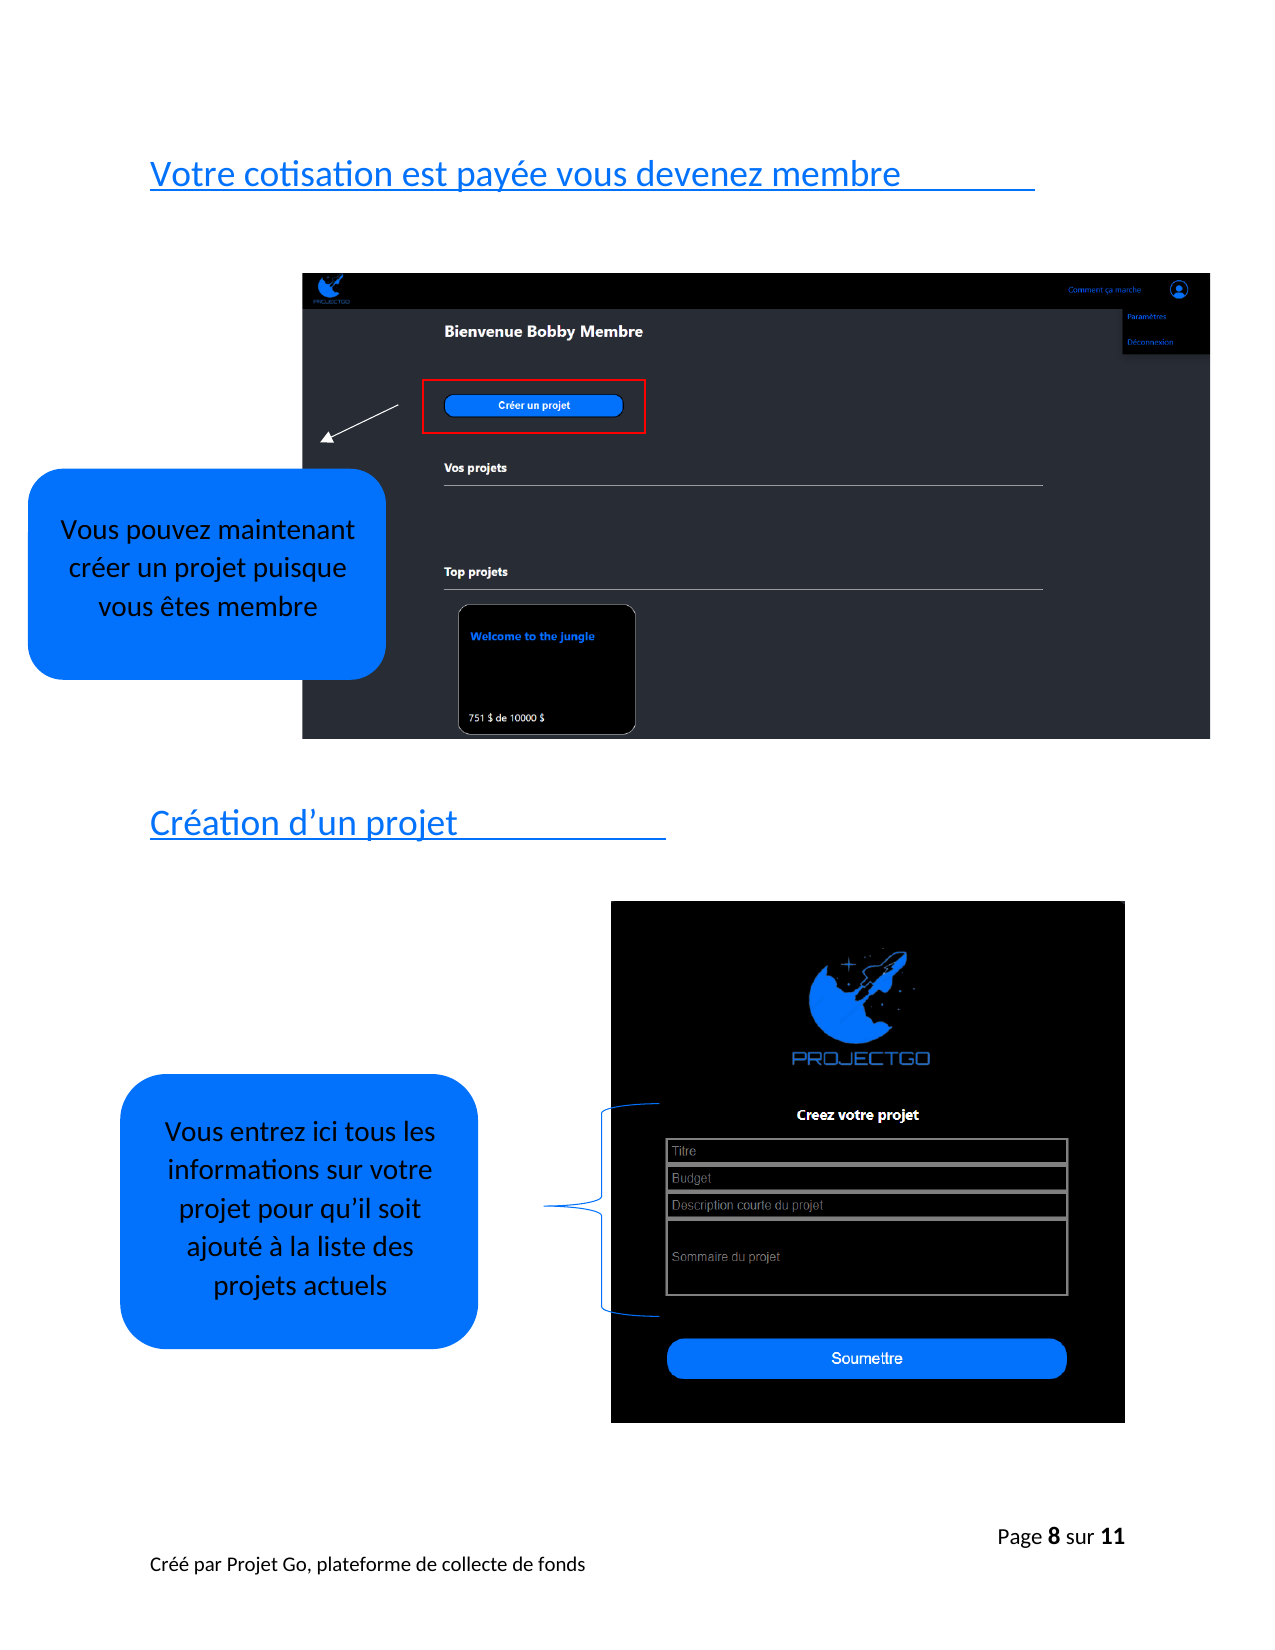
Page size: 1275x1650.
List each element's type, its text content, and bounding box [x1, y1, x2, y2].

picture [302, 273, 1211, 739]
text Votre cotisation est payée vous devenez membre [150, 150, 1125, 196]
picture [611, 901, 1125, 1423]
text Création d’un projet [150, 799, 1125, 844]
